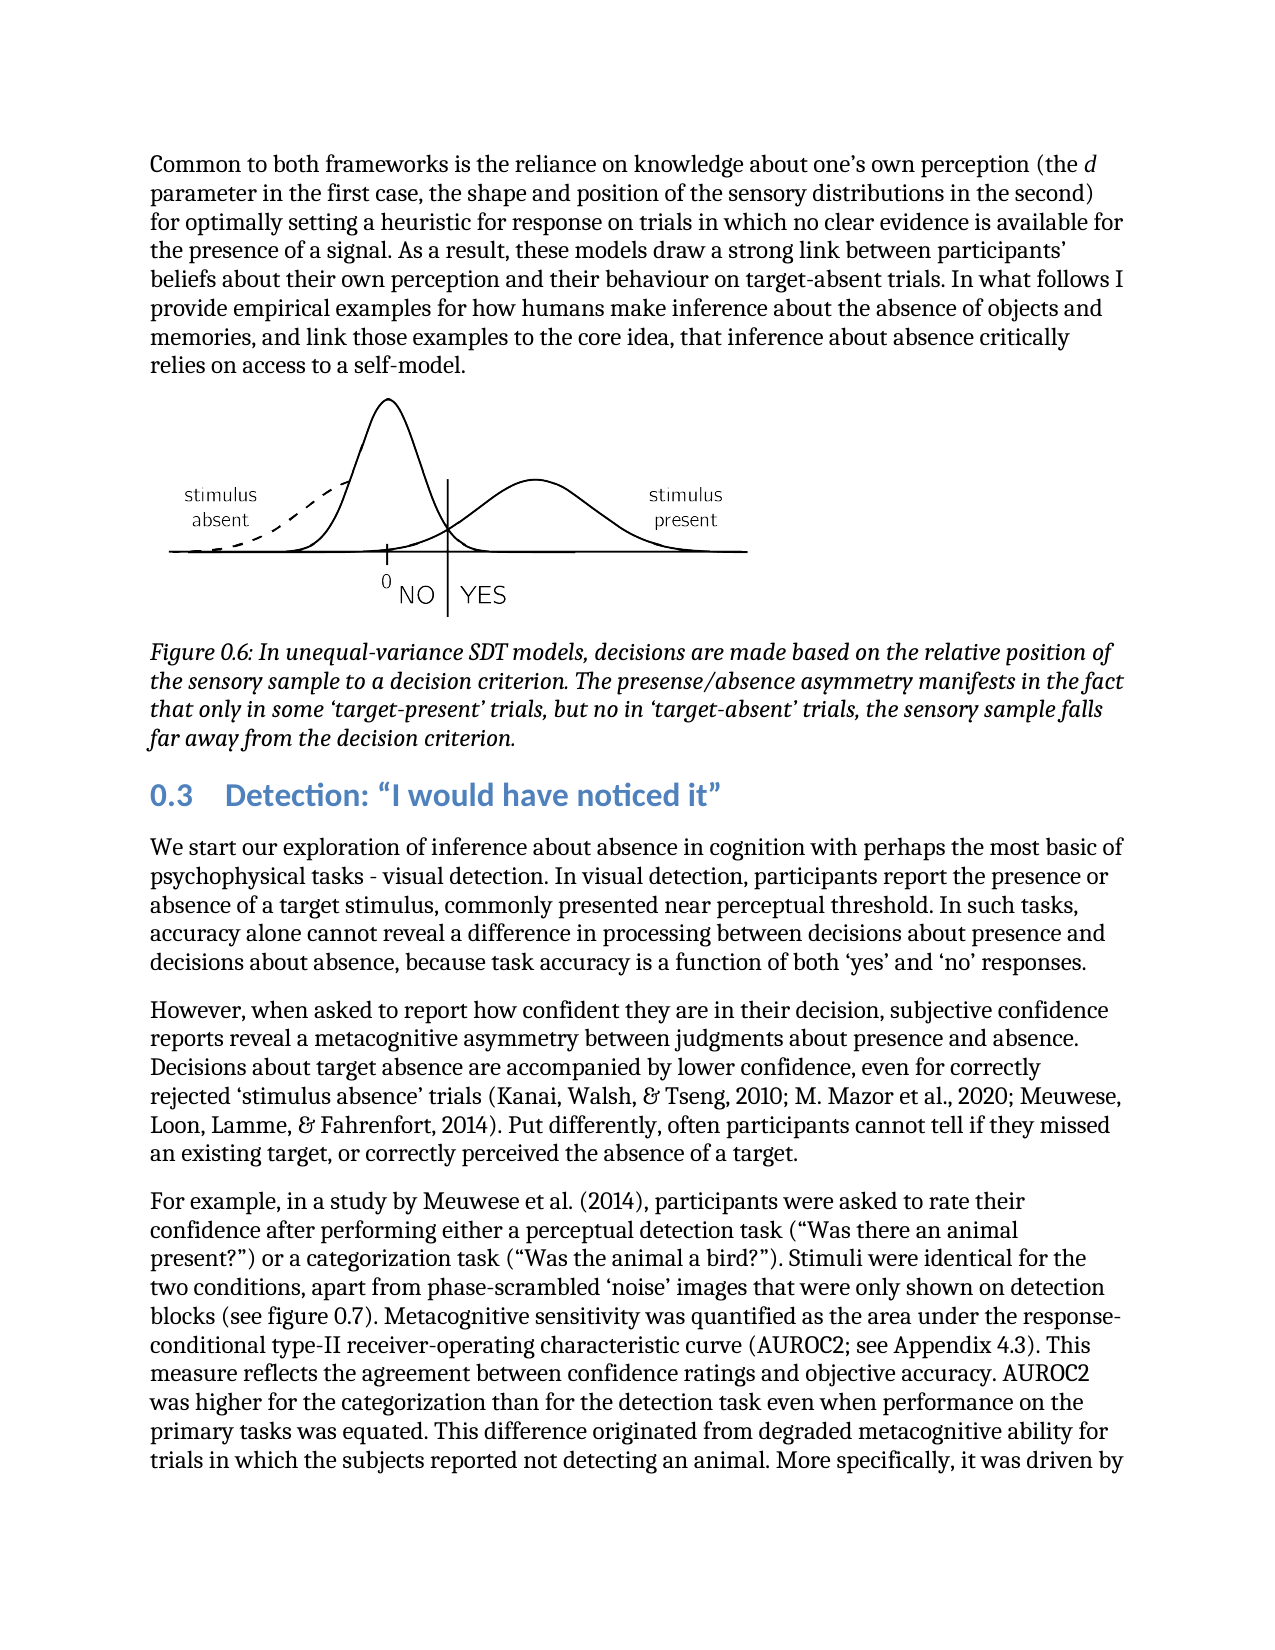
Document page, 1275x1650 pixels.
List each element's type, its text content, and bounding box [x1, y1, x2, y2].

text However, when asked to report how confident they are in their decision, subjective confidence reports reveal a metacognitive asymmetry between judgments about presence and absence. Decisions about target absence are accompanied by lower confidence, even for correctly rejected ‘stimulus absence’ trials (Kanai, Walsh, & Tseng, 2010; M. Mazor et al., 2020; Meuwese, Loon, Lamme, & Fahrenfort, 2014). Put differently, often participants cannot tell if they missed an existing target, or correctly perceived the absence of a target. [150, 996, 1125, 1168]
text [150, 1187, 1125, 1474]
text Common to both frameworks is the reliance on knowledge about one’s own perception (the parameter in the first case, the shape and position of the sensory distributions in the second) for optimally setting a heuristic for response on trials in which no clear evidence is available for the presence of a signal. As a result, these models draw a strong link between participants’ beliefs about their own perception and their behaviour on target-absent trials. In what follows I provide empirical examples for how humans make inference about the absence of objects and memories, and link those examples to the core idea, that inference about absence critically relies on access to a self-model. [150, 150, 1125, 380]
text Figure 0.6: In unequal-variance SDT models, decisions are made based on the relative position of the sensory sample to a decision criterion. The presense/absence asymmetry manifests in the fact that only in some ‘target-present’ trials, but no in ‘target-absent’ trials, the sensory sample falls far away from the decision criterion. [150, 638, 1125, 753]
picture [168, 398, 748, 617]
subtitle 0.3 Detection: “I would have noticed it” [150, 774, 1125, 814]
text We start our exploration of inference about absence in cognition with perhaps the most basic of psychophysical tasks - visual detection. In visual detection, participants report the presence or absence of a target stimulus, commonly presented near perceptual threshold. In such tasks, accuracy alone cannot reveal a difference in processing between decisions about presence and decisions about absence, because task accuracy is a function of both ‘yes’ and ‘no’ responses. [150, 833, 1125, 977]
